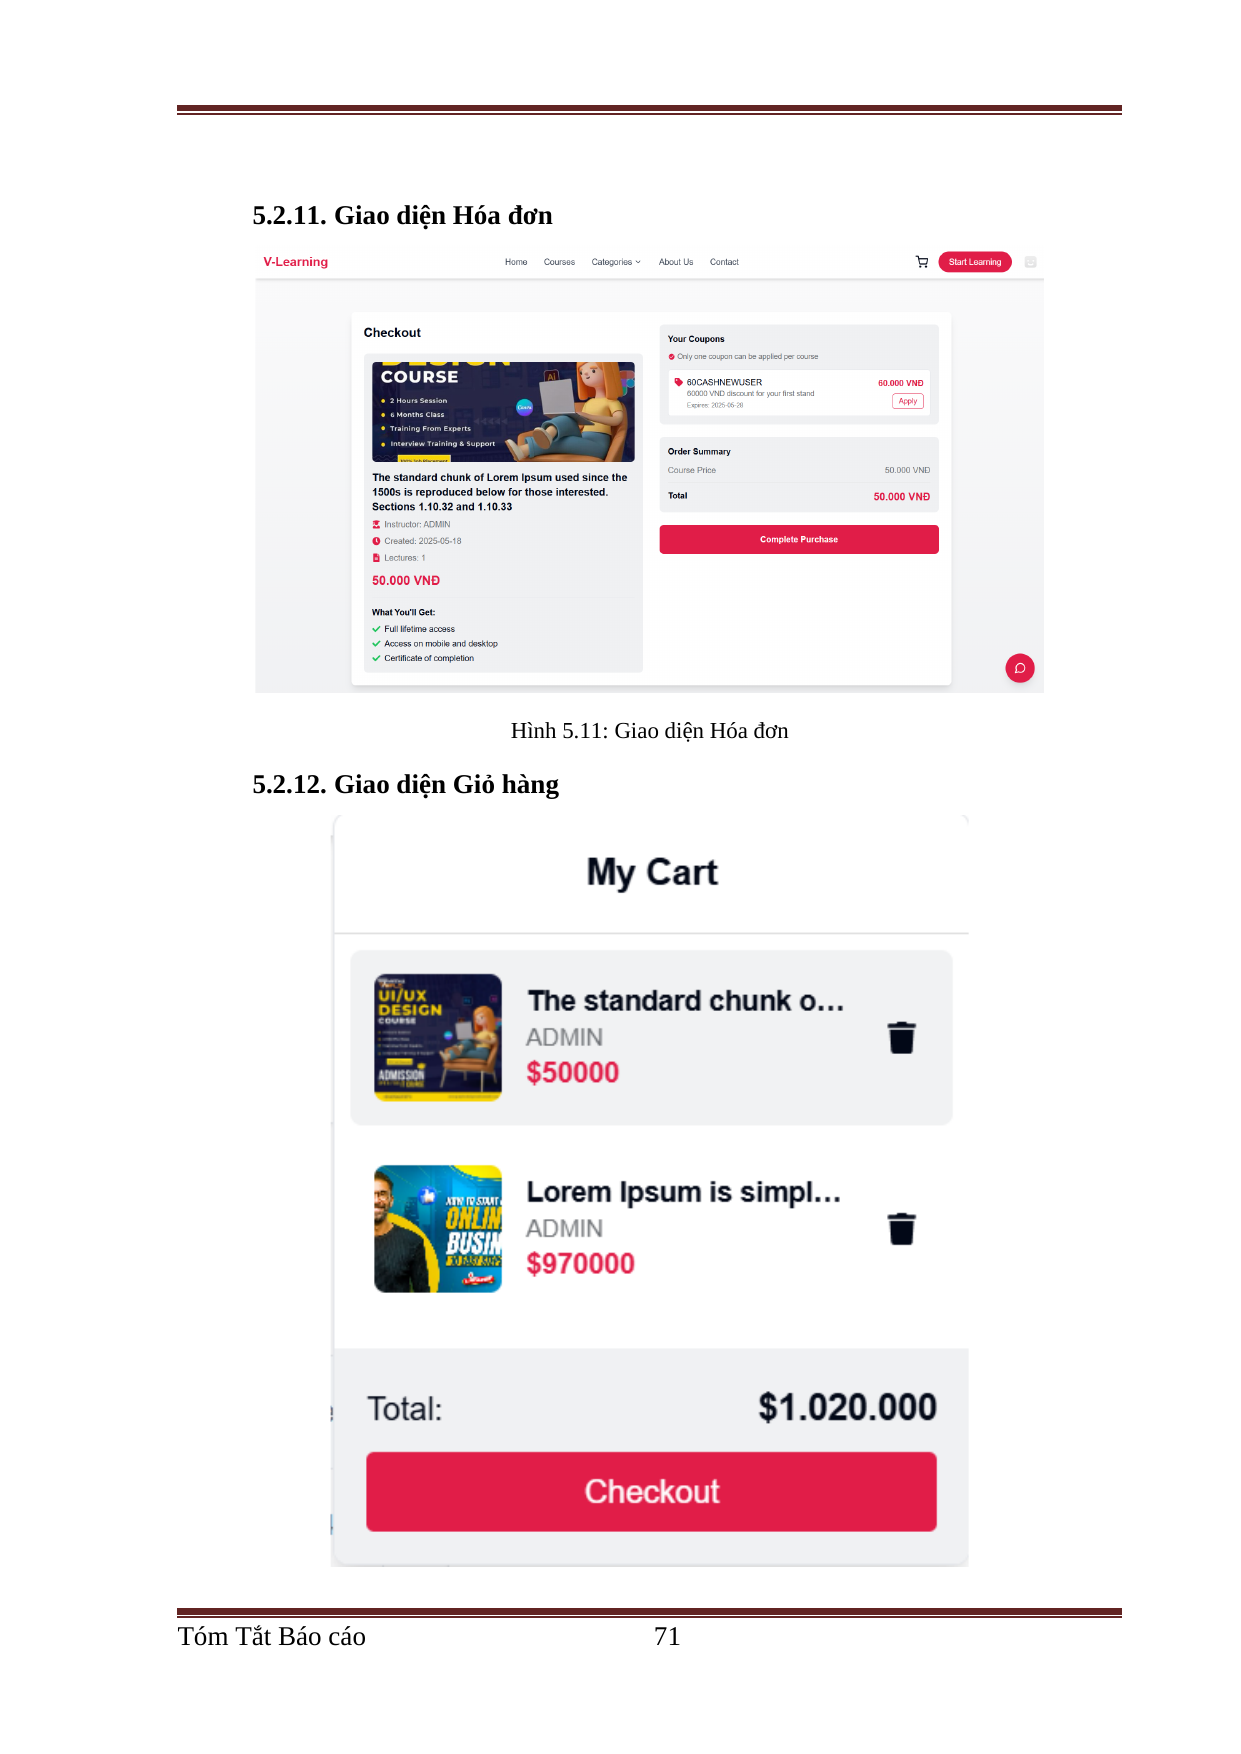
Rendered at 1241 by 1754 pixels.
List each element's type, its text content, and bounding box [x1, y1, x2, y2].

list Giao diện Giỏ hàng [252, 769, 1122, 800]
text Hình 5.11: Giao diện Hóa đơn [177, 718, 1122, 744]
list Giao diện Hóa đơn [252, 199, 1122, 230]
picture [255, 245, 1044, 693]
picture [330, 815, 969, 1567]
